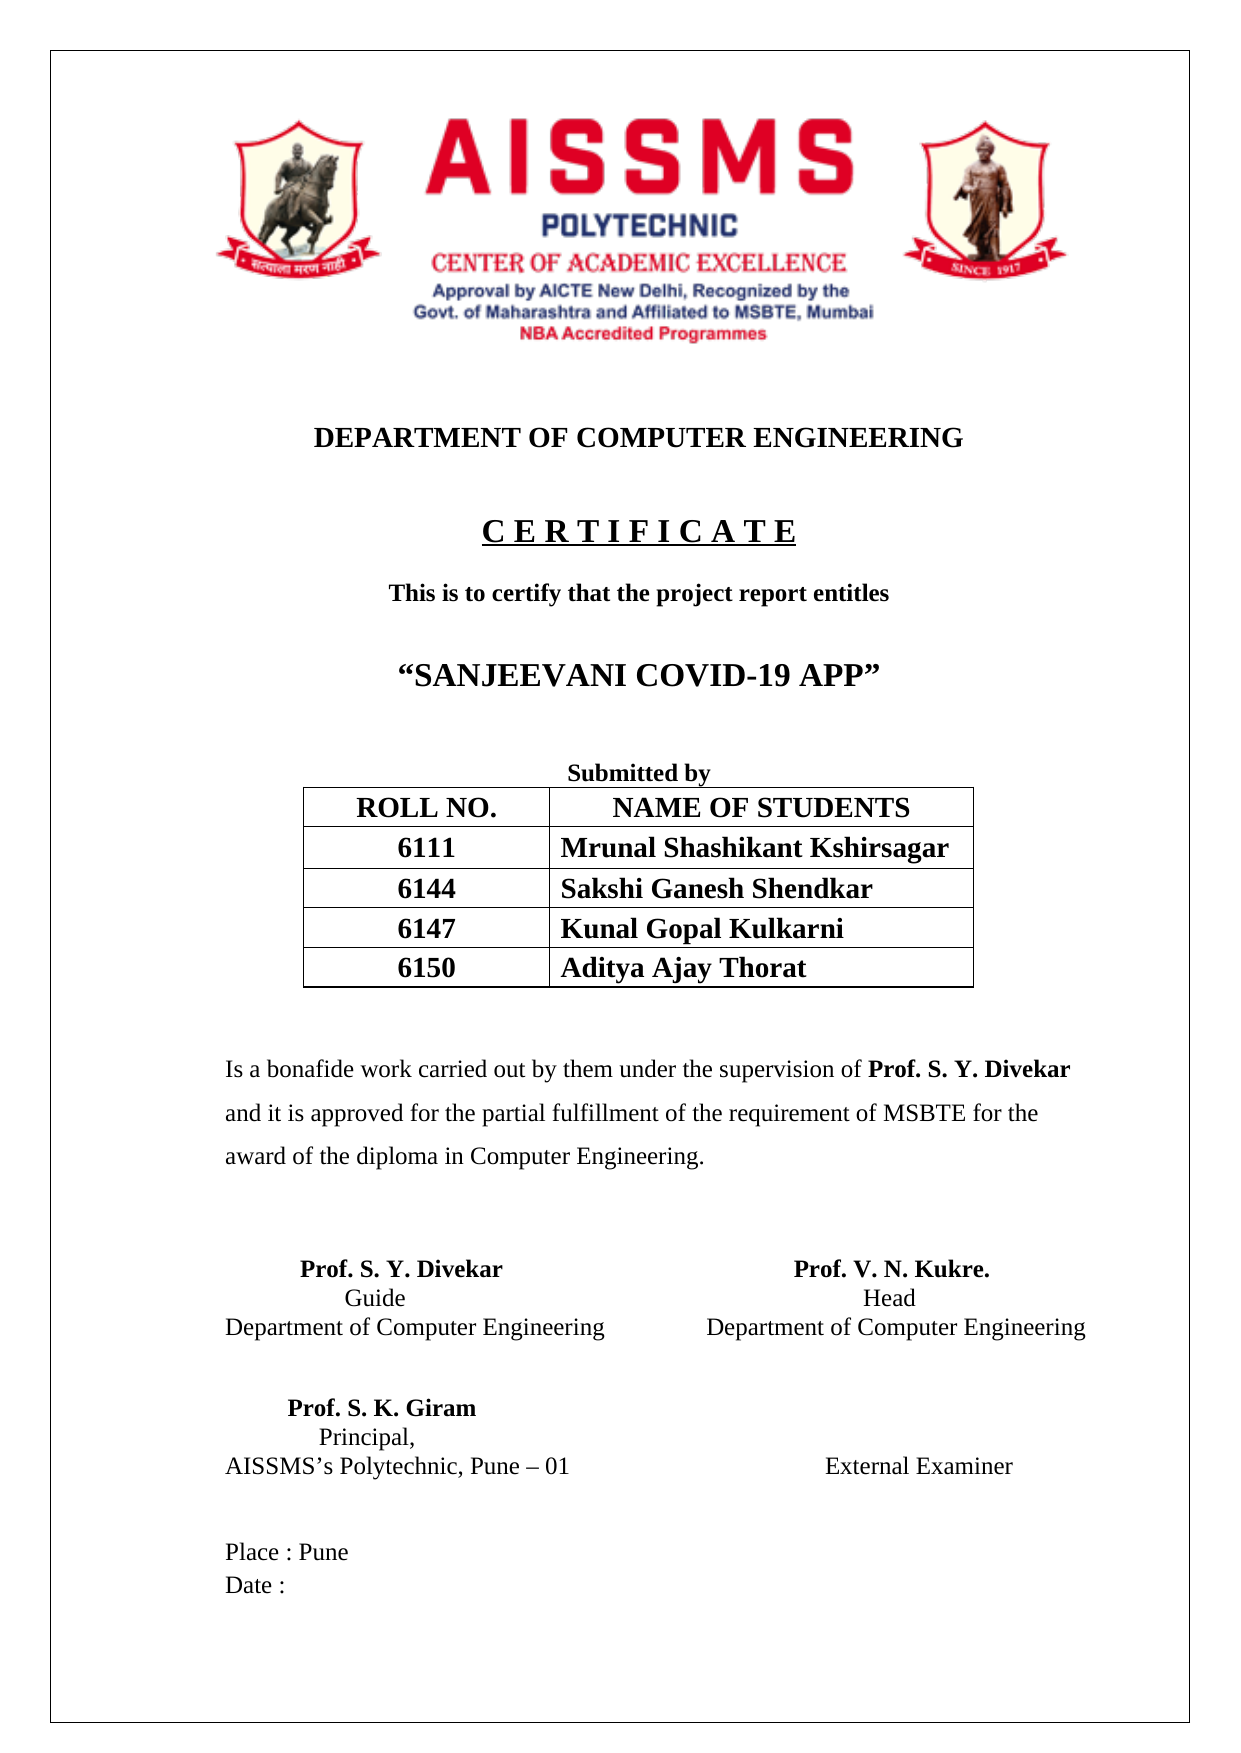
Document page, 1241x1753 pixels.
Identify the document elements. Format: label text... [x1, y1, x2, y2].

text Prof. S. Y. Divekar Prof. V. N. Kukre. [300, 1254, 1103, 1283]
text Principal, [319, 1422, 1103, 1451]
table_cell 6147 [304, 908, 549, 947]
text Submitted by [175, 758, 1103, 787]
text Place : Pune Date : [225, 1537, 351, 1599]
table_cell Sakshi Ganesh Shendkar [550, 869, 973, 907]
picture [175, 110, 1102, 351]
subtitle “SANJEEVANI COVID-19 APP” [175, 655, 1103, 693]
text Department of Computer Engineering Department of Computer Engineering [225, 1312, 1103, 1341]
text Is a bonafide work carried out by them under the supervision of Prof. S. Y. Divekar and it is approved for the partial fulfillment of the requirement of MSBTE for the award of the diploma in Computer Engineering. [225, 1054, 1076, 1169]
text AISSMS’s Polytechnic, Pune – 01 External Examiner [225, 1451, 1103, 1480]
table_cell 6150 [304, 948, 549, 986]
subtitle DEPARTMENT OF COMPUTER ENGINEERING [175, 420, 1103, 453]
text Guide Head [175, 1283, 1085, 1312]
table_cell Mrunal Shashikant Kshirsagar [550, 827, 973, 868]
table_cell Kunal Gopal Kulkarni [550, 908, 973, 947]
table_header NAME OF STUDENTS [550, 788, 973, 826]
text Prof. S. K. Giram [287, 1393, 1103, 1422]
table_cell Aditya Ajay Thorat [550, 948, 973, 986]
text This is to certify that the project report entitles [175, 578, 1103, 607]
text C E R T I F I C A T E [175, 511, 1103, 549]
table_header ROLL NO. [304, 788, 549, 826]
table_cell 6111 [304, 827, 549, 868]
table_cell 6144 [304, 869, 549, 907]
